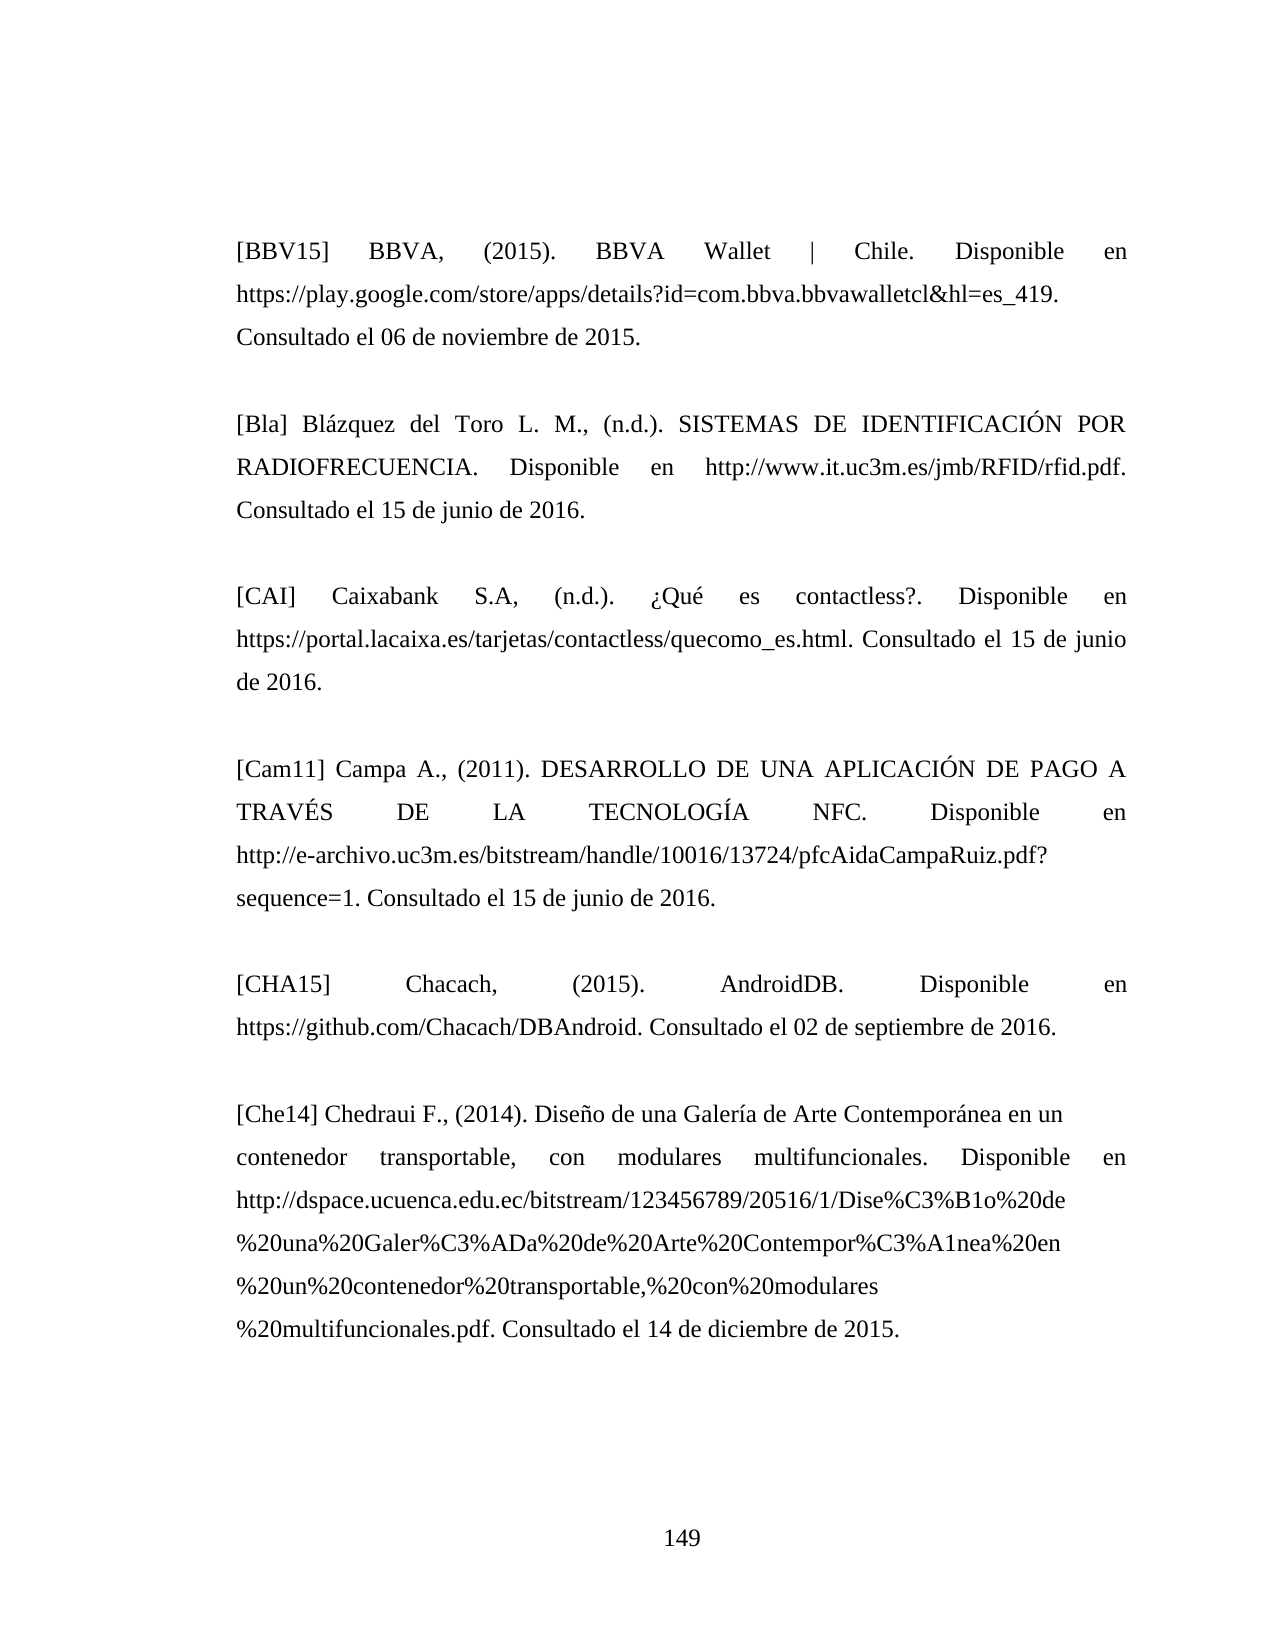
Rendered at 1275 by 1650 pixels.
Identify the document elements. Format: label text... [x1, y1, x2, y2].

text [Bla] Blázquez del Toro L. M., (n.d.). SISTEMAS DE IDENTIFICACIÓN POR RADIOFRECUENCIA. Disponible en http://www.it.uc3m.es/jmb/RFID/rfid.pdf. Consultado el 15 de junio de 2016. [236, 409, 1127, 524]
text [BBV15] BBVA, (2015). BBVA Wallet | Chile. Disponible en https://play.google.com/store/apps/details?id=com.bbva.bbvawalletcl&hl=es_419. Consultado el 06 de noviembre de 2015. [236, 236, 1127, 351]
text [CHA15] Chacach, (2015). AndroidDB. Disponible en https://github.com/Chacach/DBAndroid. Consultado el 02 de septiembre de 2016. [236, 969, 1127, 1041]
text [Che14] Chedraui F., (2014). Diseño de una Galería de Arte Contemporánea en un [236, 1099, 1127, 1127]
text contenedor transportable, con modulares multifuncionales. Disponible en http://dspace.ucuenca.edu.ec/bitstream/123456789/20516/1/Dise%C3%B1o%20de%20una%20Galer%C3%ADa%20de%20Arte%20Contempor%C3%A1nea%20en%20un%20contenedor%20transportable,%20con%20modulares%20multifuncionales.pdf. Consultado el 14 de diciembre de 2015. [236, 1142, 1127, 1343]
text [CAI] Caixabank S.A, (n.d.). ¿Qué es contactless?. Disponible en https://portal.lacaixa.es/tarjetas/contactless/quecomo_es.html. Consultado el 15 de junio de 2016. [236, 581, 1127, 696]
text [Cam11] Campa A., (2011). DESARROLLO DE UNA APLICACIÓN DE PAGO A TRAVÉS DE LA TECNOLOGÍA NFC. Disponible en http://e-archivo.uc3m.es/bitstream/handle/10016/13724/pfcAidaCampaRuiz.pdf?sequence=1. Consultado el 15 de junio de 2016. [236, 754, 1127, 912]
